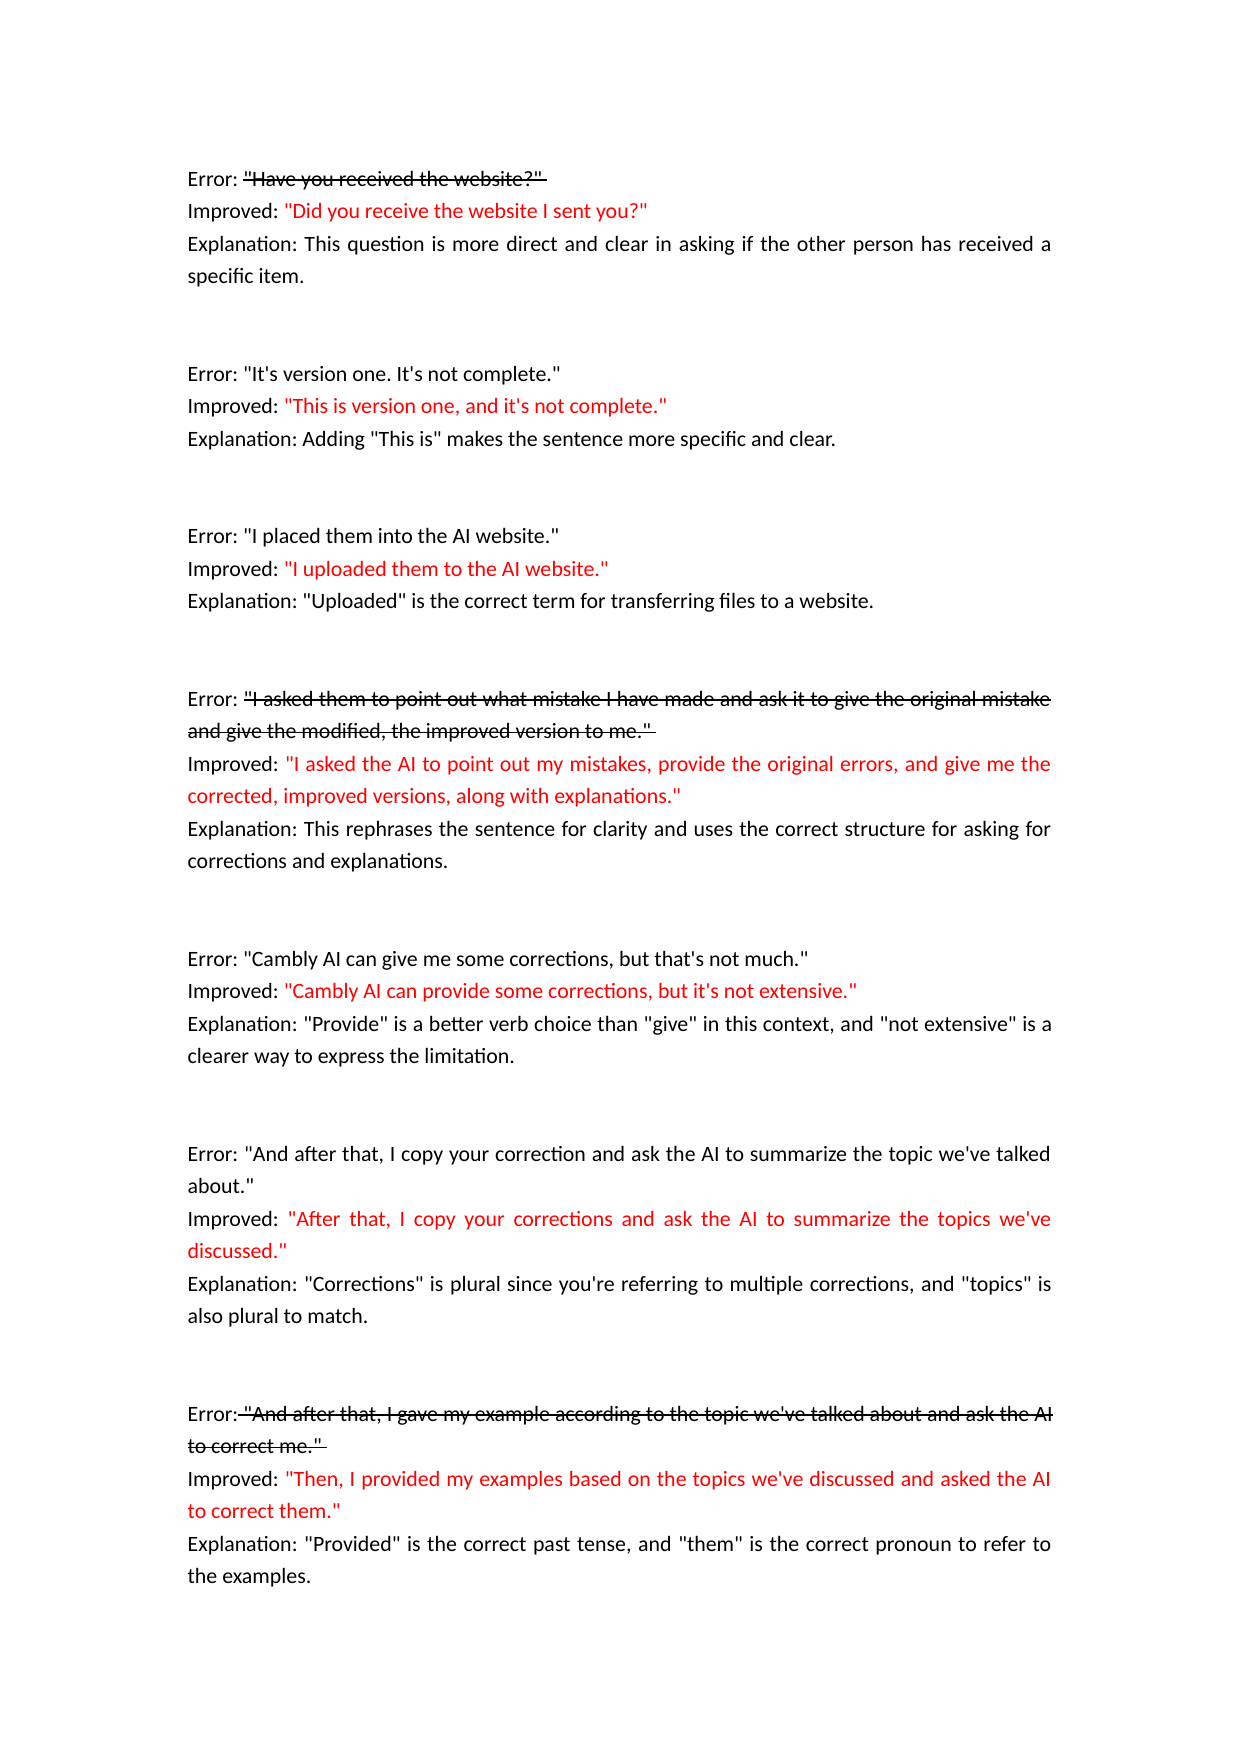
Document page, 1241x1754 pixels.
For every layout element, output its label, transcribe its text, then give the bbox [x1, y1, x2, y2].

text Error: "Have you received the website?" [187, 162, 1053, 194]
text Improved: "Did you receive the website I sent you?" [187, 194, 1053, 227]
text Error: "I placed them into the AI website." [187, 519, 1053, 552]
text Explanation: "Provide" is a better verb choice than "give" in this context, and "not extensive" is a clearer way to express the limitation. [187, 1007, 1053, 1072]
text Error: "And after that, I copy your correction and ask the AI to summarize the topic we've talked about." [187, 1137, 1053, 1202]
text Improved: "This is version one, and it's not complete." [187, 389, 1053, 422]
text Error: "And after that, I gave my example according to the topic we've talked about and ask the AI to correct me." [187, 1397, 1053, 1462]
text Error: "Cambly AI can give me some corrections, but that's not much." [187, 942, 1053, 974]
text Explanation: This question is more direct and clear in asking if the other person has received a specific item. [187, 227, 1053, 292]
text Improved: "I uploaded them to the AI website." [187, 552, 1053, 584]
text Improved: "Then, I provided my examples based on the topics we've discussed and asked the AI to correct them." [187, 1462, 1053, 1527]
text Explanation: This rephrases the sentence for clarity and uses the correct structure for asking for corrections and explanations. [187, 812, 1053, 877]
text Improved: "After that, I copy your corrections and ask the AI to summarize the topics we've discussed." [187, 1202, 1053, 1267]
text Error: "I asked them to point out what mistake I have made and ask it to give the original mistake and give the modified, the improved version to me." [187, 682, 1053, 747]
text Improved: "Cambly AI can provide some corrections, but it's not extensive." [187, 974, 1053, 1007]
text Explanation: "Corrections" is plural since you're referring to multiple corrections, and "topics" is also plural to match. [187, 1267, 1053, 1332]
text Explanation: "Uploaded" is the correct term for transferring files to a website. [187, 584, 1053, 617]
text Explanation: "Provided" is the correct past tense, and "them" is the correct pronoun to refer to the examples. [187, 1527, 1053, 1592]
text Improved: "I asked the AI to point out my mistakes, provide the original errors, and give me the corrected, improved versions, along with explanations." [187, 747, 1053, 812]
text Explanation: Adding "This is" makes the sentence more specific and clear. [187, 422, 1053, 454]
text Error: "It's version one. It's not complete." [187, 357, 1053, 389]
